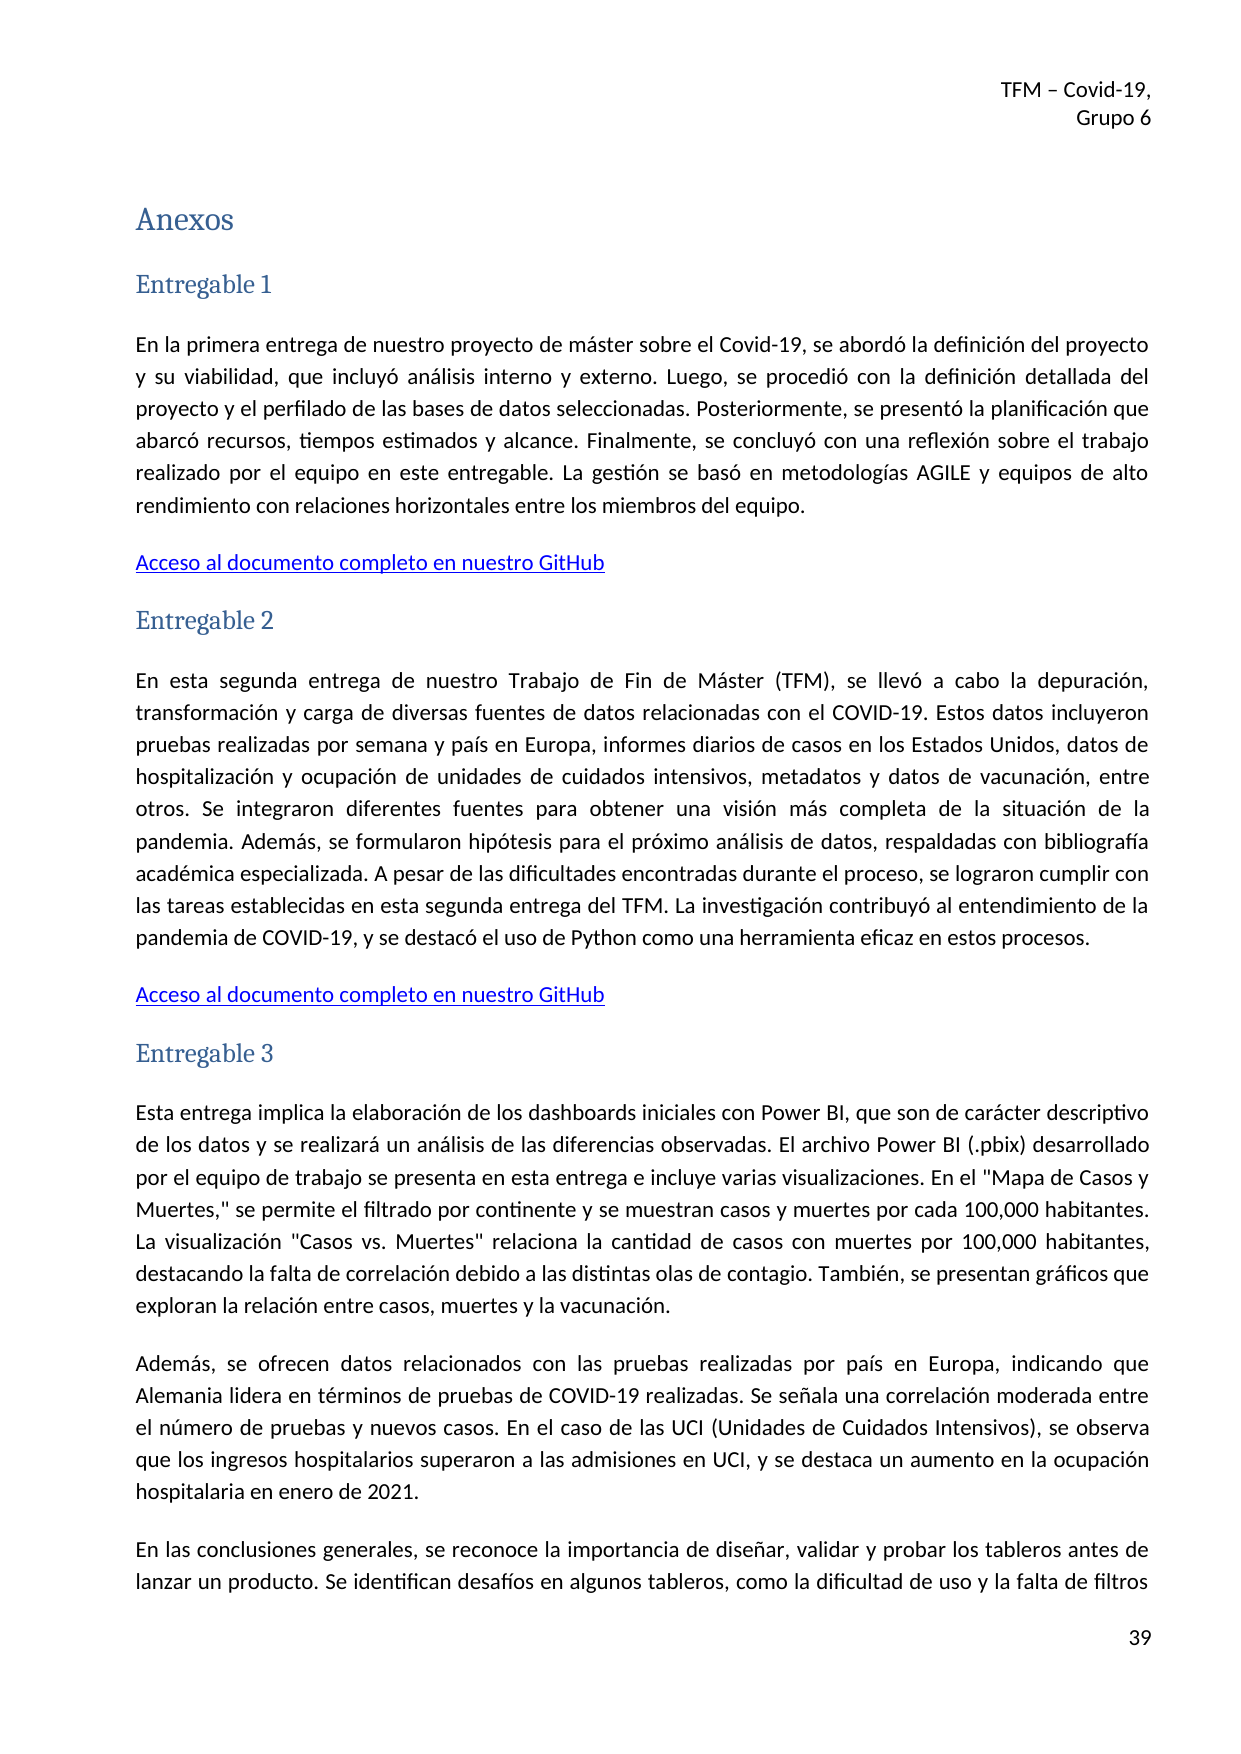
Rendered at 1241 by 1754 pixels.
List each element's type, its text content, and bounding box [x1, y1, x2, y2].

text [135, 1535, 1151, 1595]
subtitle Entregable 3 [135, 1038, 1151, 1069]
text Acceso al documento completo en nuestro GitHub [135, 981, 1151, 1008]
text Acceso al documento completo en nuestro GitHub [135, 548, 1151, 576]
text Esta entrega implica la elaboración de los dashboards iniciales con Power BI, que son de carácter descriptivo de los datos y se realizará un análisis de las diferencias observadas. El archivo Power BI (.pbix) desarrollado por el equipo de trabajo se presenta en esta entrega e incluye varias visualizaciones. En el "Mapa de Casos y Muertes," se permite el filtrado por continente y se muestran casos y muertes por cada 100,000 habitantes. La visualización "Casos vs. Muertes" relaciona la cantidad de casos con muertes por 100,000 habitantes, destacando la falta de correlación debido a las distintas olas de contagio. También, se presentan gráficos que exploran la relación entre casos, muertes y la vacunación. [135, 1098, 1151, 1319]
subtitle Anexos [135, 200, 1151, 238]
text Además, se ofrecen datos relacionados con las pruebas realizadas por país en Europa, indicando que Alemania lidera en términos de pruebas de COVID-19 realizadas. Se señala una correlación moderada entre el número de pruebas y nuevos casos. En el caso de las UCI (Unidades de Cuidados Intensivos), se observa que los ingresos hospitalarios superaron a las admisiones en UCI, y se destaca un aumento en la ocupación hospitalaria en enero de 2021. [135, 1349, 1151, 1506]
text En esta segunda entrega de nuestro Trabajo de Fin de Máster (TFM), se llevó a cabo la depuración, transformación y carga de diversas fuentes de datos relacionadas con el COVID-19. Estos datos incluyeron pruebas realizadas por semana y país en Europa, informes diarios de casos en los Estados Unidos, datos de hospitalización y ocupación de unidades de cuidados intensivos, metadatos y datos de vacunación, entre otros. Se integraron diferentes fuentes para obtener una visión más completa de la situación de la pandemia. Además, se formularon hipótesis para el próximo análisis de datos, respaldadas con bibliografía académica especializada. A pesar de las dificultades encontradas durante el proceso, se lograron cumplir con las tareas establecidas en esta segunda entrega del TFM. La investigación contribuyó al entendimiento de la pandemia de COVID-19, y se destacó el uso de Python como una herramienta eficaz en estos procesos. [135, 666, 1151, 951]
subtitle Entregable 1 [135, 269, 1151, 300]
subtitle Entregable 2 [135, 605, 1151, 636]
text En la primera entrega de nuestro proyecto de máster sobre el Covid-19, se abordó la definición del proyecto y su viabilidad, que incluyó análisis interno y externo. Luego, se procedió con la definición detallada del proyecto y el perfilado de las bases de datos seleccionadas. Posteriormente, se presentó la planificación que abarcó recursos, tiempos estimados y alcance. Finalmente, se concluyó con una reflexión sobre el trabajo realizado por el equipo en este entregable. La gestión se basó en metodologías AGILE y equipos de alto rendimiento con relaciones horizontales entre los miembros del equipo. [135, 330, 1151, 519]
